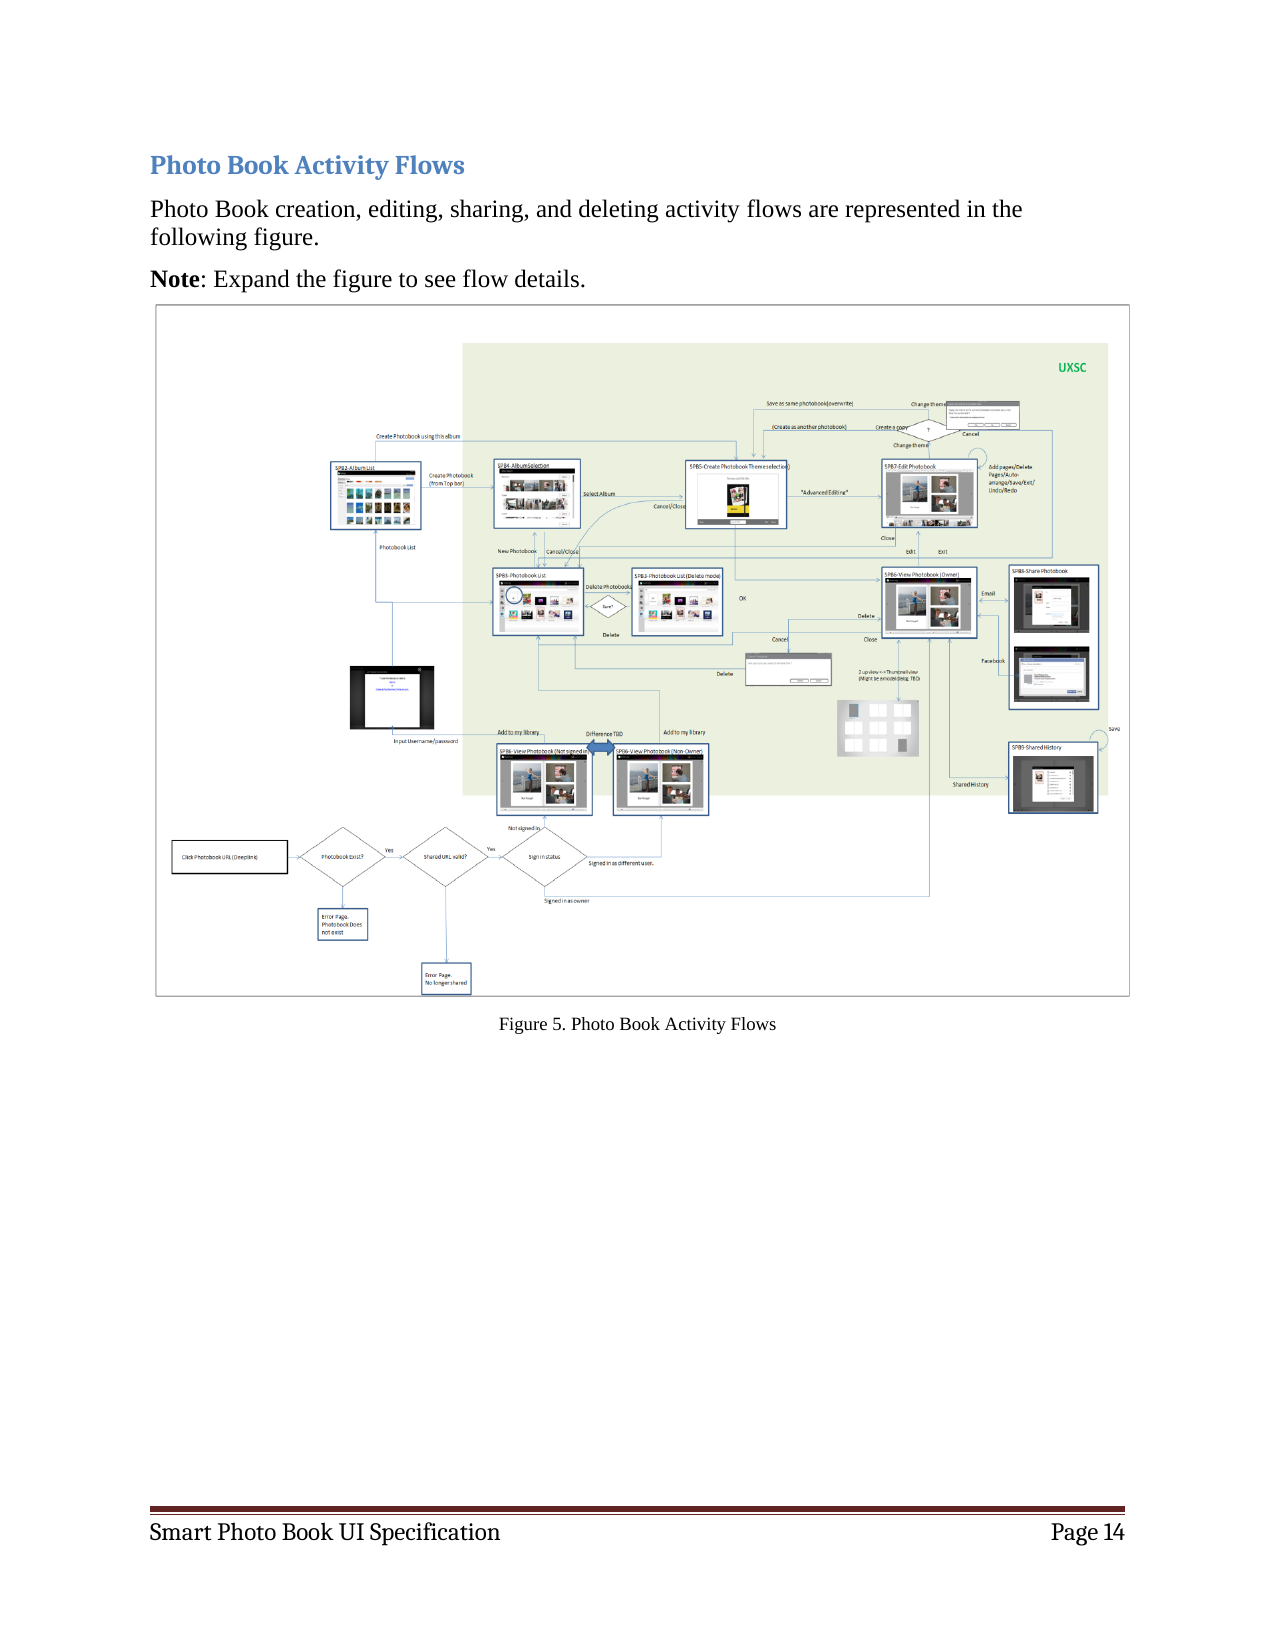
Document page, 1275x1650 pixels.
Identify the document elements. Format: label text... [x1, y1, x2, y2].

text Photo Book creation, editing, sharing, and deleting activity flows are represented in the following figure. [150, 194, 1125, 251]
text Note: Expand the figure to see flow details. [150, 264, 1125, 292]
picture [150, 304, 1136, 1013]
text Figure 5. Photo Book Activity Flows [150, 1013, 1125, 1034]
subtitle Photo Book Activity Flows [150, 150, 1125, 181]
